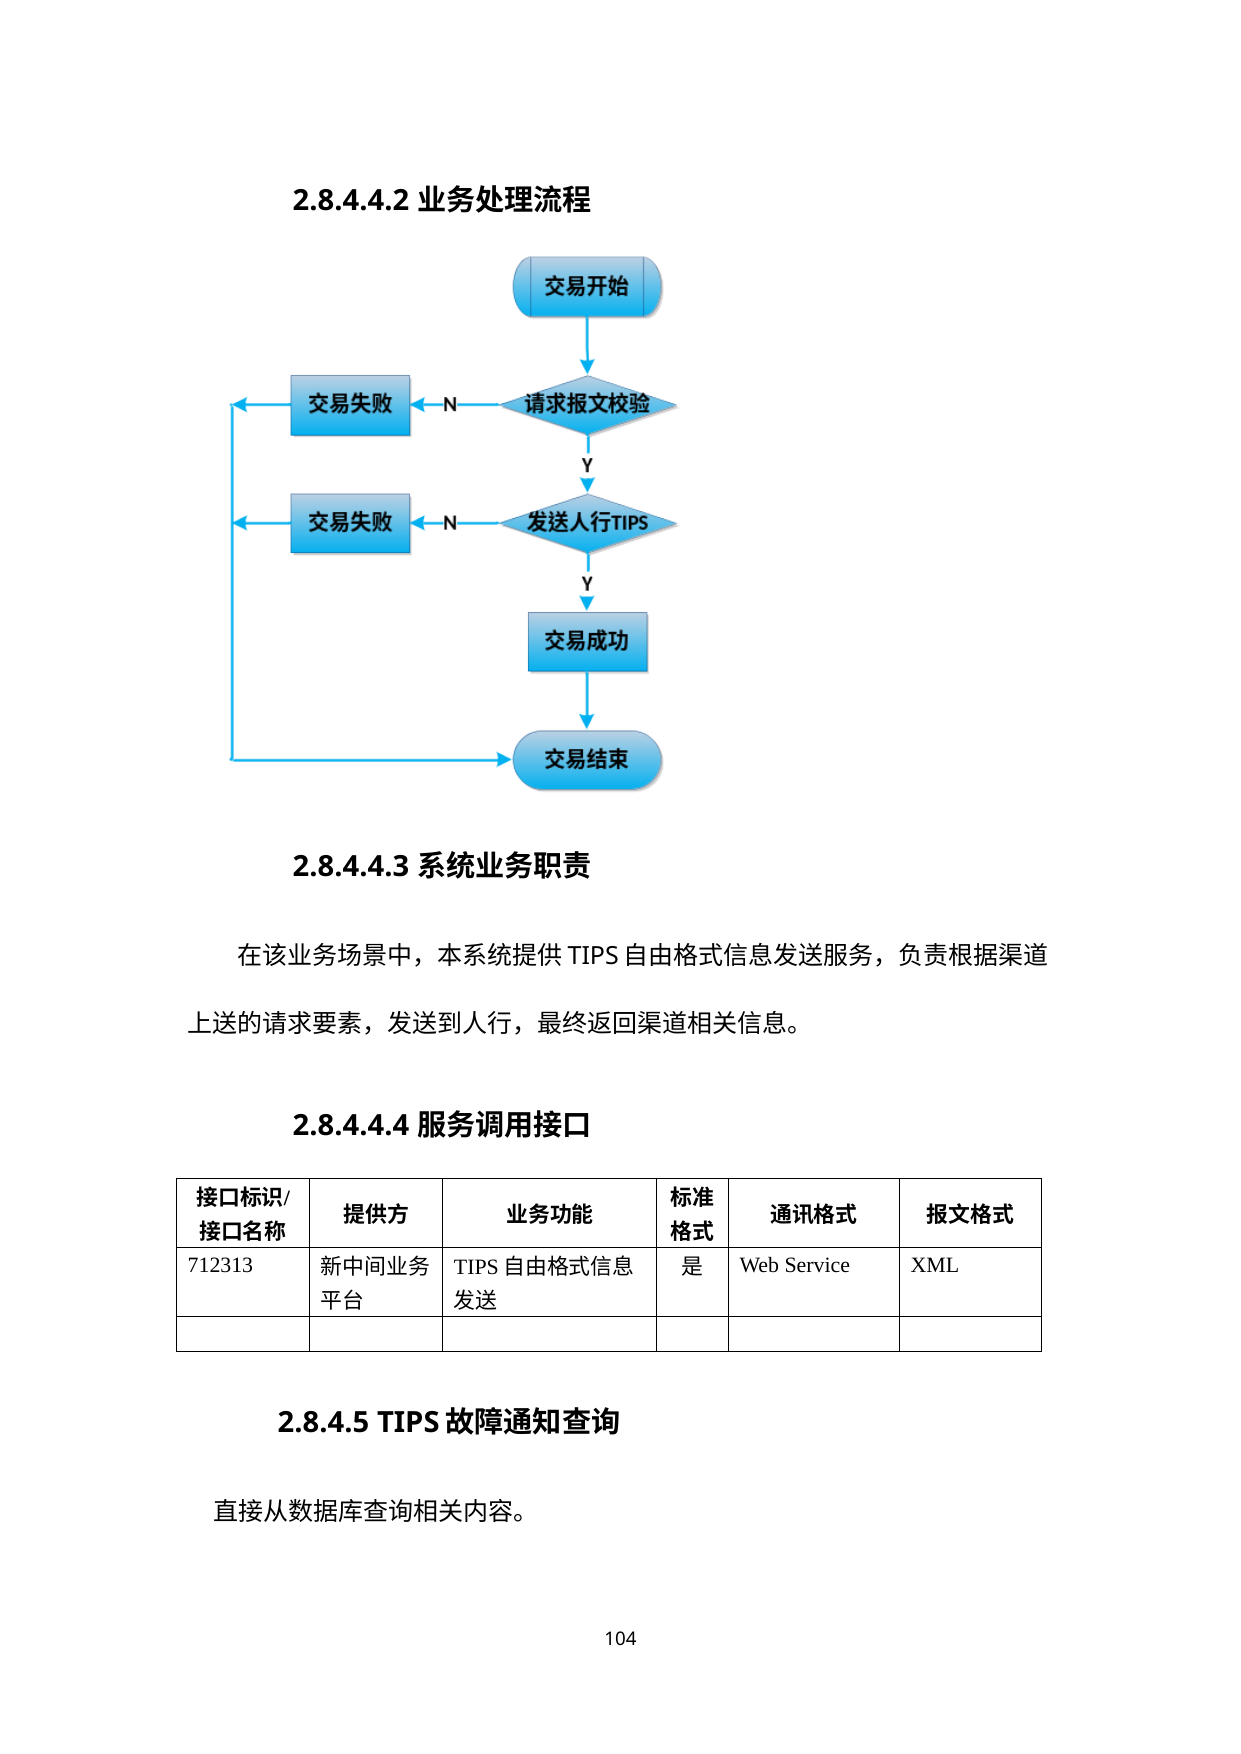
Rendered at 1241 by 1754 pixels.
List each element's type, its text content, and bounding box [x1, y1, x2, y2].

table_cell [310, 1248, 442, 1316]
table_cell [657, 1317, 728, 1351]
subtitle 业务处理流程 [292, 164, 1053, 232]
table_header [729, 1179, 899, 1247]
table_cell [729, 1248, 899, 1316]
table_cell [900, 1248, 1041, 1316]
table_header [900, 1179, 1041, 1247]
text 在该业务场景中，本系统提供TIPS自由格式信息发送服务，负责根据渠道上送的请求要素，发送到人行，最终返回渠道相关信息。 [187, 919, 1053, 1055]
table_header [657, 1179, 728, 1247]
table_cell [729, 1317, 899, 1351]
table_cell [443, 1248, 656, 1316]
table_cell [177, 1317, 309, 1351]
text 直接从数据库查询相关内容。 [187, 1475, 1053, 1543]
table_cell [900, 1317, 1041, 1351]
subtitle TIPS故障通知查询 [277, 1386, 1053, 1454]
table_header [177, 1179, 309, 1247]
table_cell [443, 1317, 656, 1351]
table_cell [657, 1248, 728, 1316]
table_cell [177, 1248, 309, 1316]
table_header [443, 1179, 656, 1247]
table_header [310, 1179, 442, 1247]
subtitle 服务调用接口 [292, 1089, 1053, 1157]
subtitle 系统业务职责 [292, 830, 1053, 898]
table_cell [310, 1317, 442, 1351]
